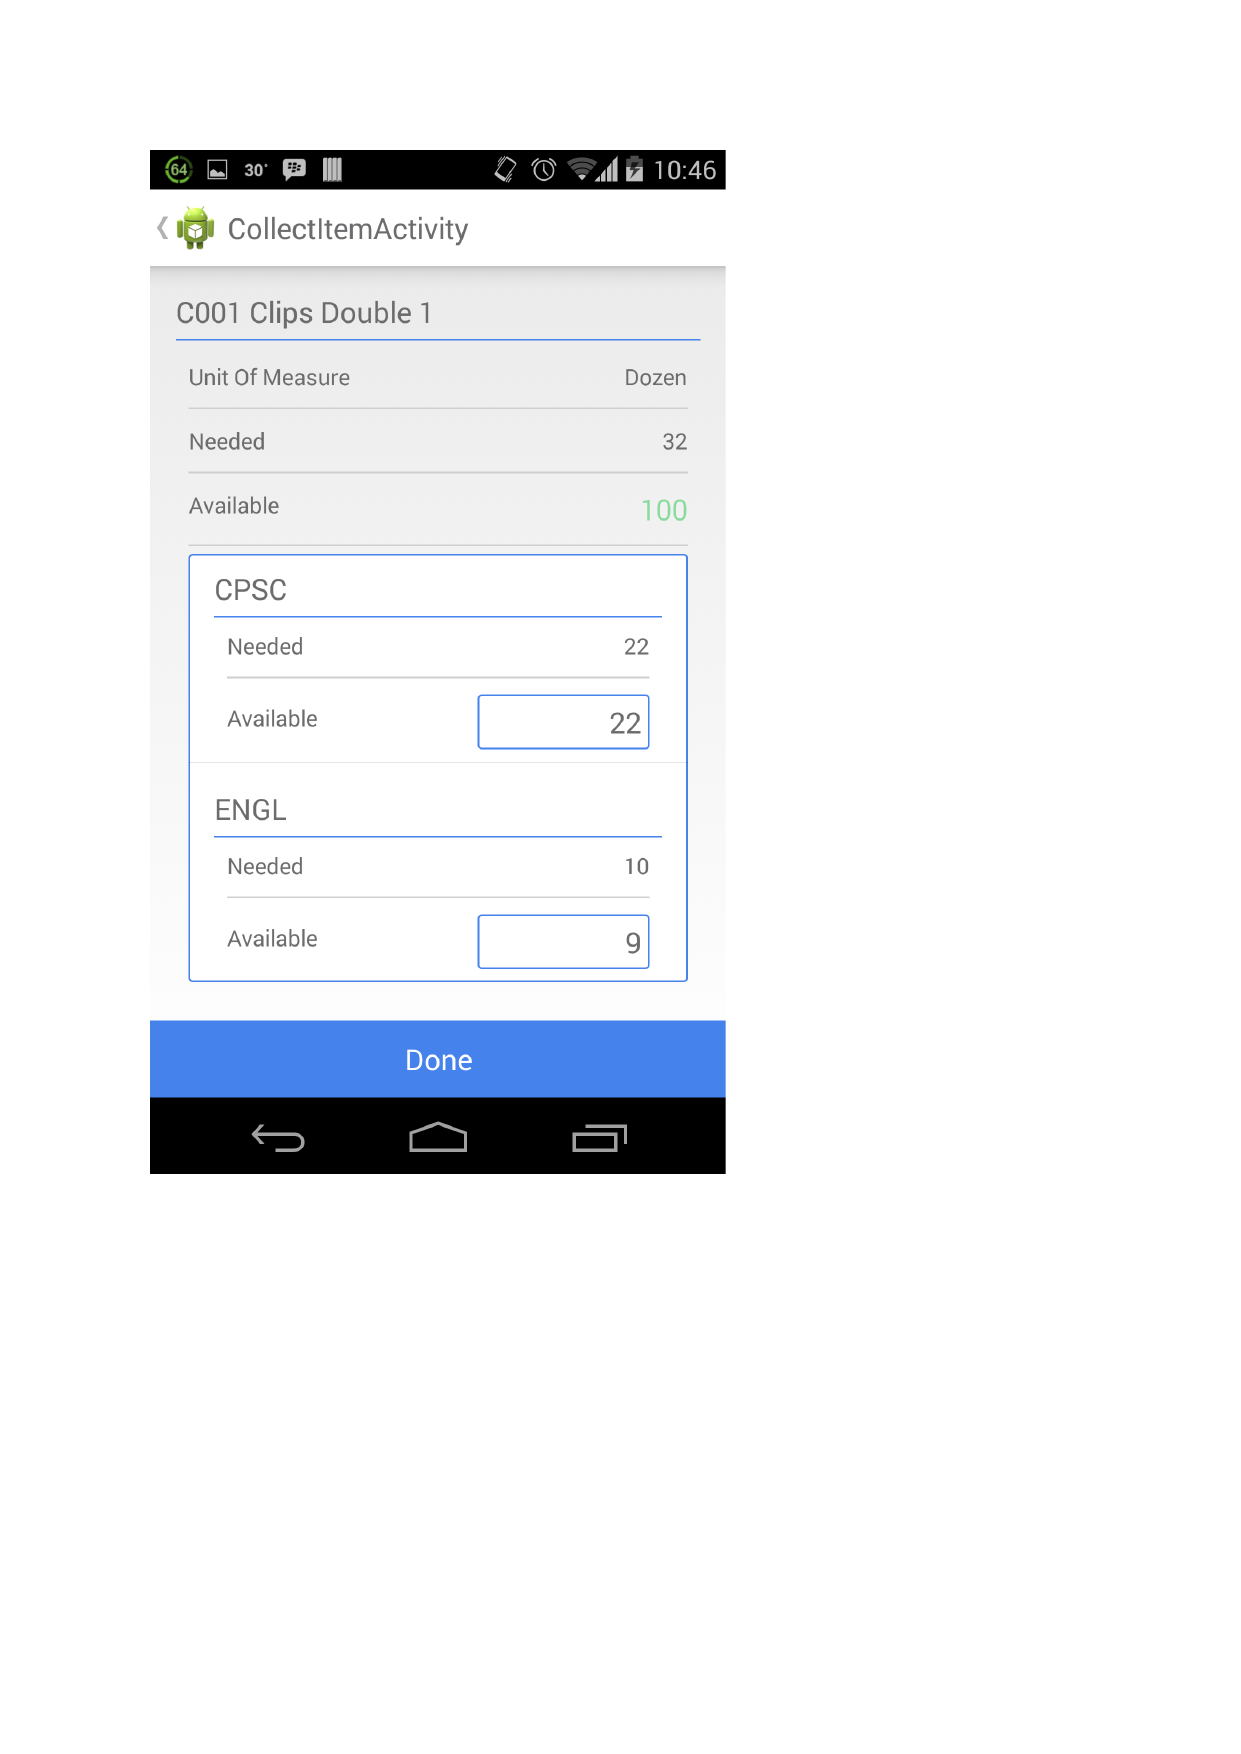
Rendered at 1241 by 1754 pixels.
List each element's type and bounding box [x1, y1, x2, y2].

picture [150, 150, 726, 1174]
